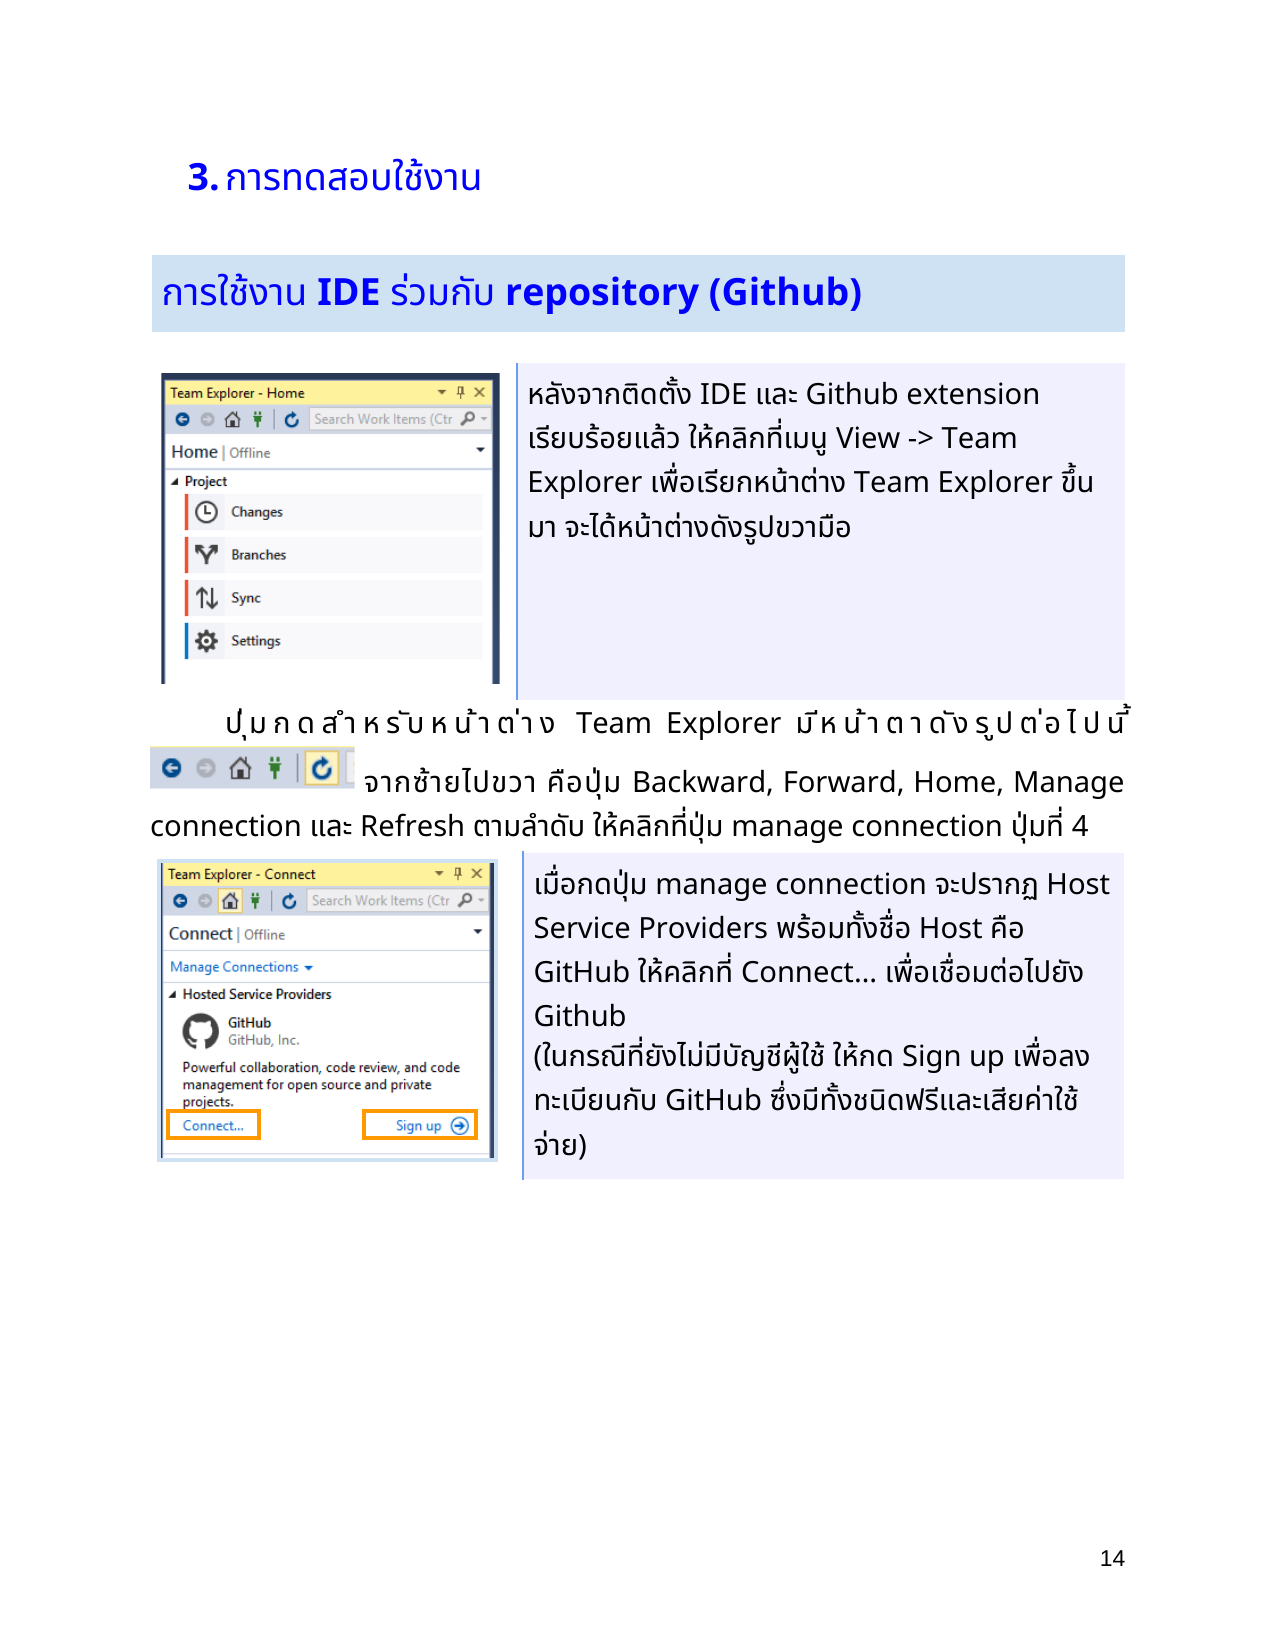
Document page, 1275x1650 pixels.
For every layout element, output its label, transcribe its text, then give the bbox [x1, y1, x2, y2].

picture [161, 863, 494, 1158]
table_header หลังจากติดตั้ง IDE และ Github extension เรียบร้อยแล้ว ให้คลิกที่เมนู View -> Team Explorer เพื่อเรียกหน้าต่าง Team Explorer ขึ้นมา จะได้หน้าต่างดังรูปขวามือ [518, 363, 1125, 700]
table_header [152, 851, 522, 1179]
picture [161, 373, 500, 684]
table_header การใช้งาน IDE ร่วมกับ repository (Github) [152, 255, 1125, 332]
list การทดสอบใช้งาน [187, 150, 1125, 207]
table_header เมื่อกดปุ่ม manage connection จะปรากฏ Host Service Providers พร้อมทั้งชื่อ Host คือ GitHub ให้คลิกที่ Connect… เพื่อเชื่อมต่อไปยัง Github (ในกรณีที่ยังไม่มีบัญชีผู้ใช้ ให้กด Sign up เพื่อลงทะเบียนกับ GitHub ซึ่งมีทั้งชนิดฟรีและเสียค่าใช้จ่าย) [524, 853, 1124, 1179]
text ปุ่มกดสำหรับหน้าต่าง Team Explorer มีหน้าตาดังรูปต่อไปนี้ จากซ้ายไปขวา คือปุ่ม Backward, Forward, Home, Manage connection และ Refresh ตามลำดับ ให้คลิกที่ปุ่ม manage connection ปุ่มที่ 4 [150, 703, 1125, 849]
picture [150, 746, 355, 792]
table_header [152, 363, 516, 700]
